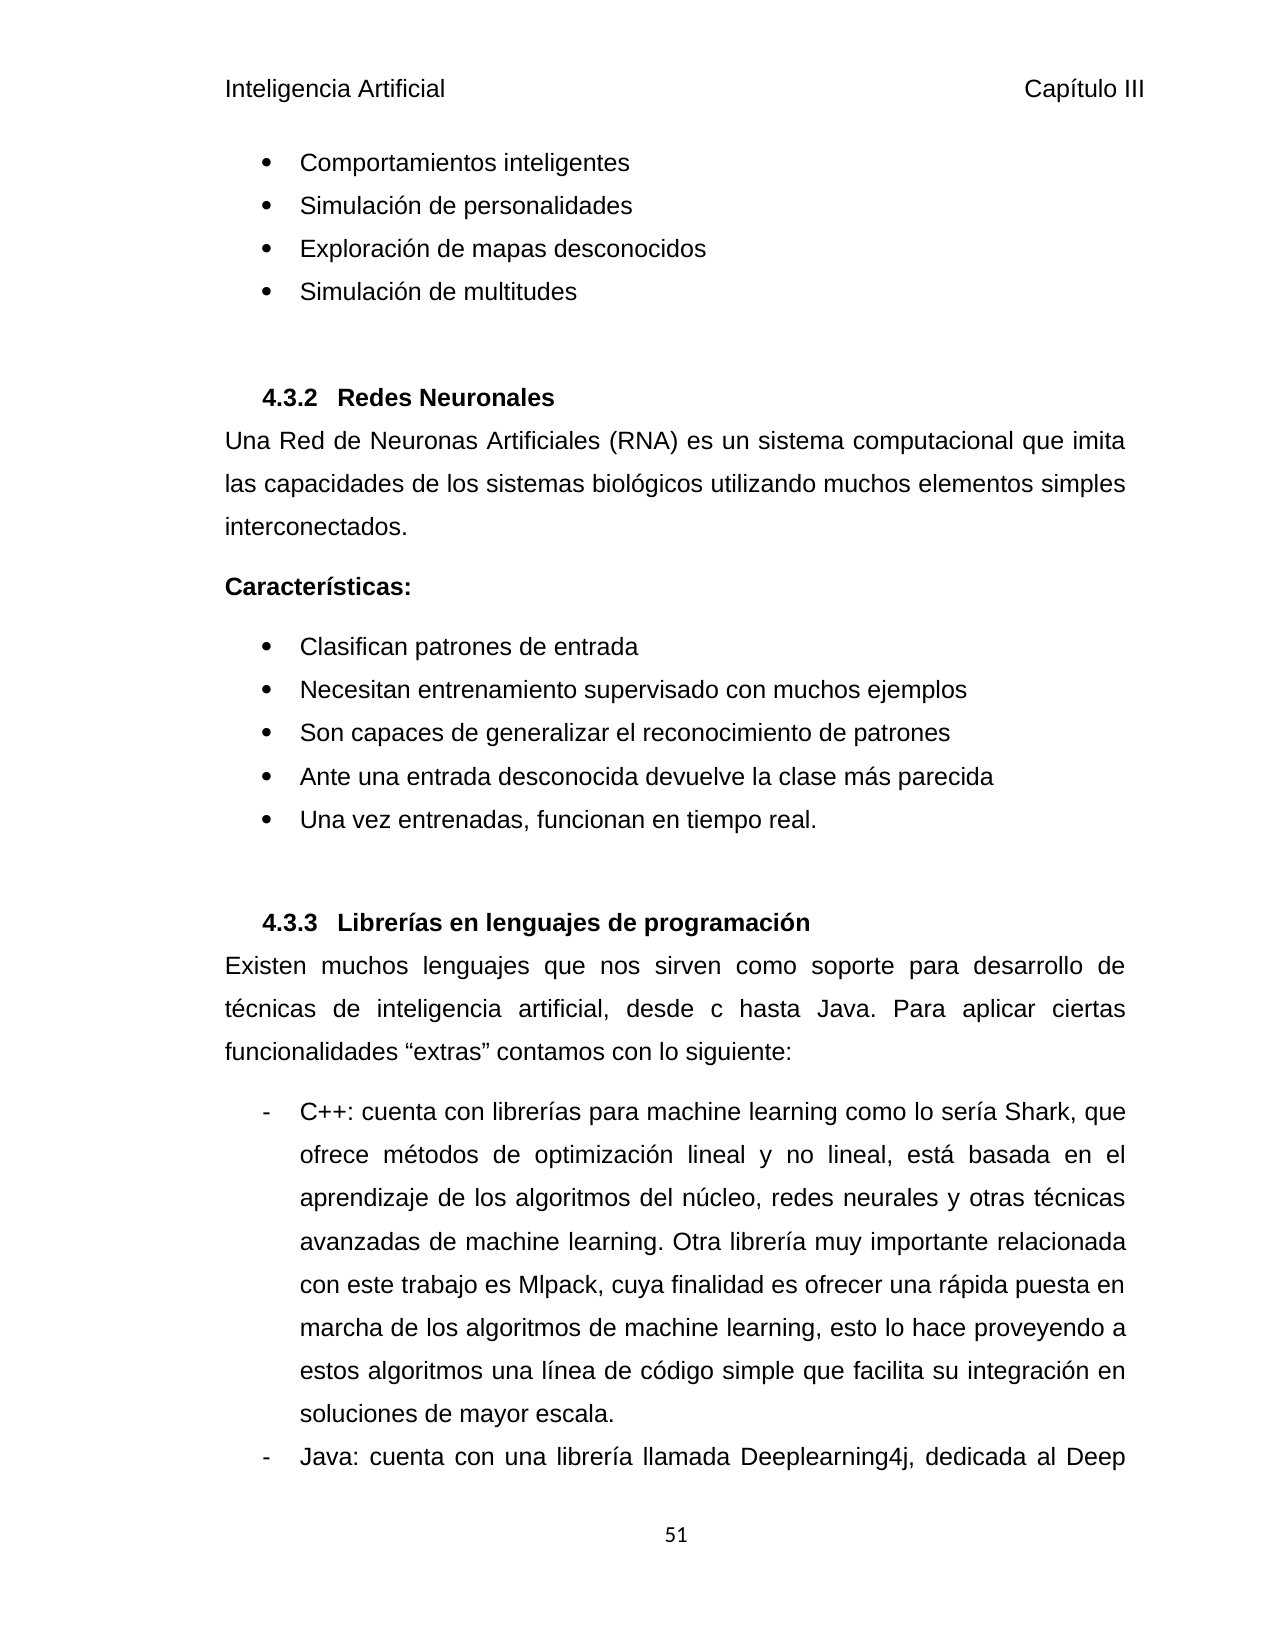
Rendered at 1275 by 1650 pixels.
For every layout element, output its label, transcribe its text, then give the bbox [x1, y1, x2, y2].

text Una Red de Neuronas Artificiales (RNA) es un sistema computacional que imita las capacidades de los sistemas biológicos utilizando muchos elementos simples interconectados. [224, 426, 1127, 541]
list C++: cuenta con librerías para machine learning como lo sería Shark, que ofrece métodos de optimización lineal y no lineal, está basada en el aprendizaje de los algoritmos del núcleo, redes neurales y otras técnicas avanzadas de machine learning. Otra librería muy importante relacionada con este trabajo es Mlpack, cuya finalidad es ofrecer una rápida puesta en marcha de los algoritmos de machine learning, esto lo hace proveyendo a estos algoritmos una línea de código simple que facilita su integración en soluciones de mayor escala. [262, 1097, 1127, 1428]
list Exploración de mapas desconocidos [262, 234, 1127, 263]
list Comportamientos inteligentes [262, 148, 1127, 177]
list Clasifican patrones de entrada [262, 632, 1127, 661]
list Redes Neuronales [262, 383, 1127, 412]
text Existen muchos lenguajes que nos sirven como soporte para desarrollo de técnicas de inteligencia artificial, desde c hasta Java. Para aplicar ciertas funcionalidades “extras” contamos con lo siguiente: [224, 951, 1127, 1066]
list Ante una entrada desconocida devuelve la clase más parecida [262, 762, 1127, 791]
list Simulación de multitudes [262, 277, 1127, 306]
text Características: [224, 572, 1127, 601]
list Son capaces de generalizar el reconocimiento de patrones [262, 718, 1127, 747]
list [262, 1442, 1127, 1471]
list Una vez entrenadas, funcionan en tiempo real. [262, 805, 1127, 834]
list Necesitan entrenamiento supervisado con muchos ejemplos [262, 675, 1127, 704]
list Librerías en lenguajes de programación [262, 908, 1127, 937]
list Simulación de personalidades [262, 191, 1127, 220]
